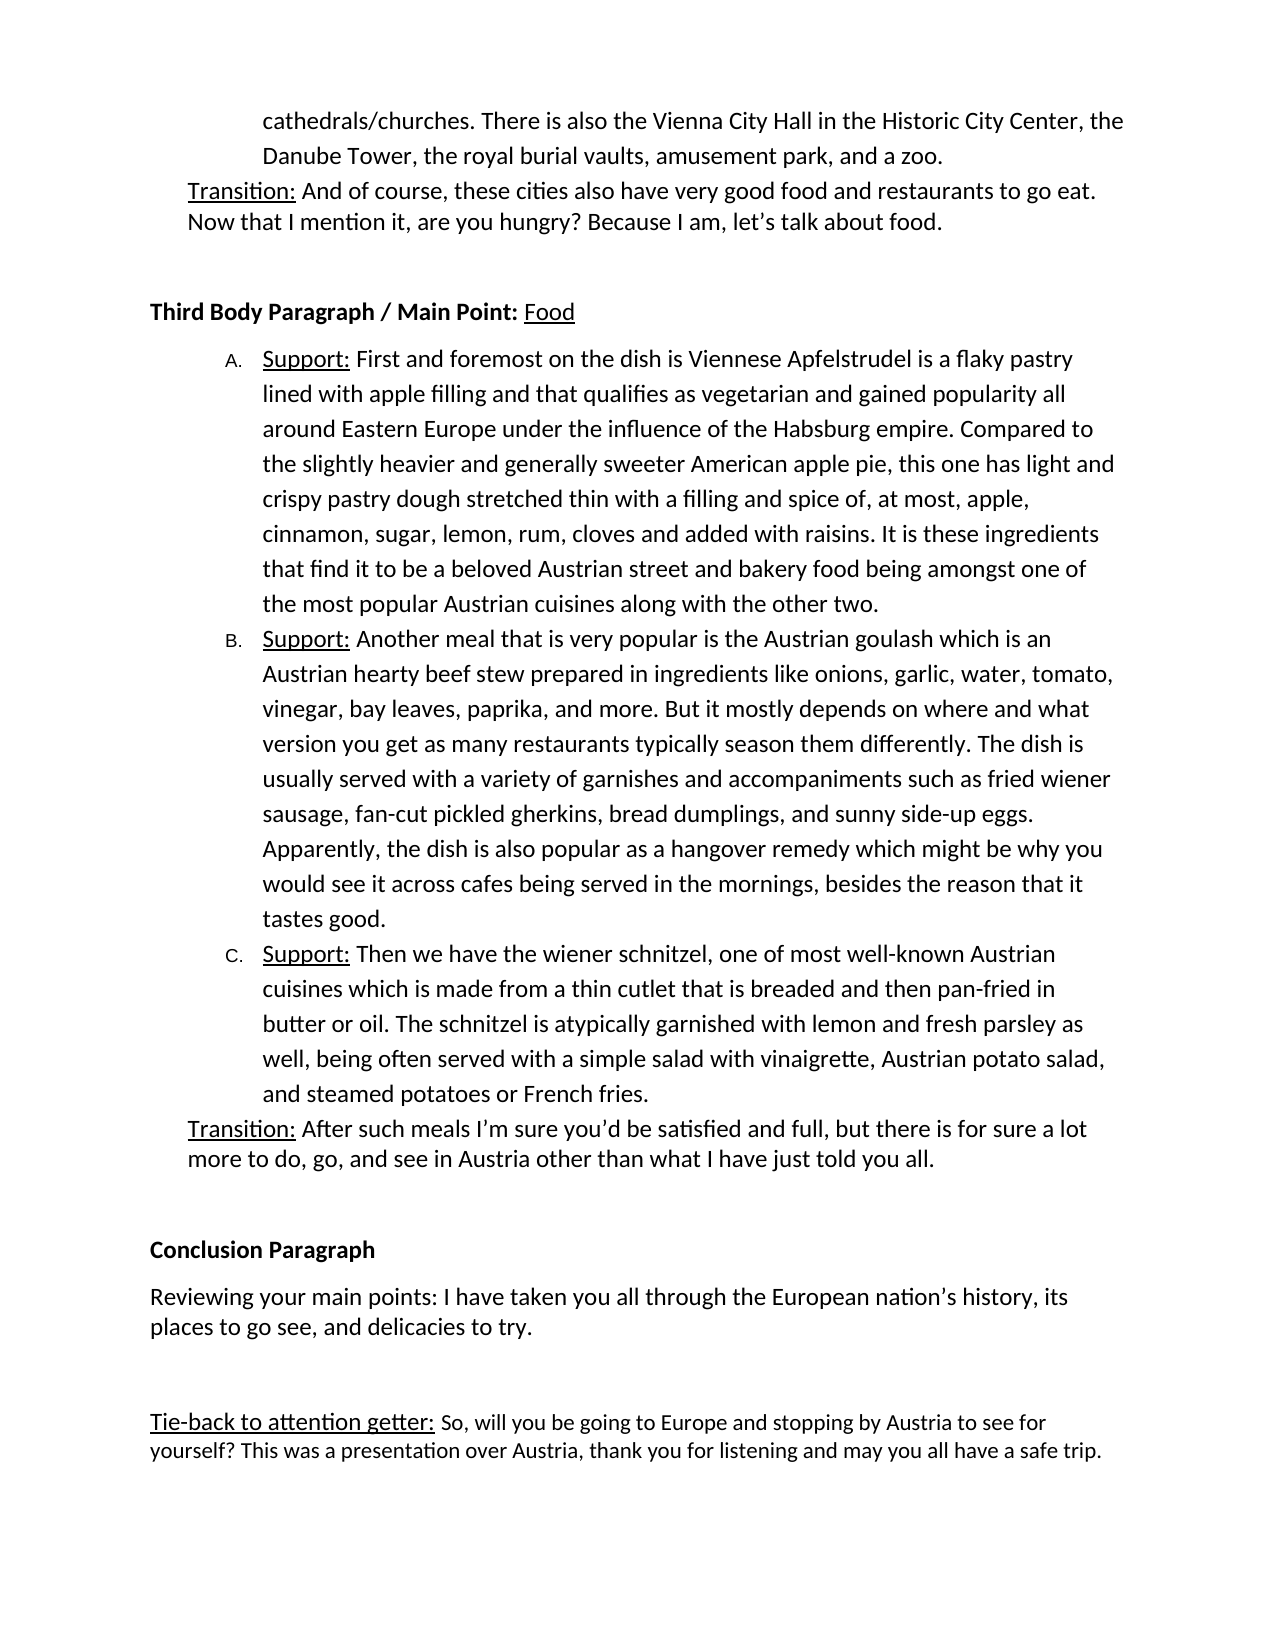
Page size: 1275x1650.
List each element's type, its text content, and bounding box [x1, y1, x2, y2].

list Support: Then we have the wiener schnitzel, one of most well-known Austrian cuisines which is made from a thin cutlet that is breaded and then pan-fried in butter or oil. The schnitzel is atypically garnished with lemon and fresh parsley as well, being often served with a simple salad with vinaigrette, Austrian potato salad, and steamed potatoes or French fries. [225, 938, 1125, 1109]
text Tie-back to attention getter: So, will you be going to Europe and stopping by Austria to see for yourself? This was a presentation over Austria, thank you for listening and may you all have a safe trip. [150, 1406, 1125, 1464]
text Transition: After such meals I’m sure you’d be satisfied and full, but there is for sure a lot more to do, go, and see in Austria other than what I have just told you all. [187, 1113, 1125, 1174]
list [225, 105, 1125, 171]
list Support: First and foremost on the dish is Viennese Apfelstrudel is a flaky pastry lined with apple filling and that qualifies as vegetarian and gained popularity all around Eastern Europe under the influence of the Habsburg empire. Compared to the slightly heavier and generally sweeter American apple pie, this one has light and crispy pastry dough stretched thin with a filling and spice of, at most, apple, cinnamon, sugar, lemon, rum, cloves and added with raisins. It is these ingredients that find it to be a beloved Austrian street and bakery food being amongst one of the most popular Austrian cuisines along with the other two. [225, 343, 1125, 619]
text Third Body Paragraph / Main Point: Food [150, 296, 1125, 326]
text Conclusion Paragraph [150, 1234, 1125, 1264]
text Reviewing your main points: I have taken you all through the European nation’s history, its places to go see, and delicacies to try. [150, 1281, 1125, 1342]
list Support: Another meal that is very popular is the Austrian goulash which is an Austrian hearty beef stew prepared in ingredients like onions, garlic, water, tomato, vinegar, bay leaves, paprika, and more. But it mostly depends on where and what version you get as many restaurants typically season them differently. The dish is usually served with a variety of garnishes and accompaniments such as fried wiener sausage, fan-cut pickled gherkins, bread dumplings, and sunny side-up eggs. Apparently, the dish is also popular as a hangover remedy which might be why you would see it across cafes being served in the mornings, besides the reason that it tastes good. [225, 623, 1125, 934]
text Transition: And of course, these cities also have very good food and restaurants to go eat. Now that I mention it, are you hungry? Because I am, let’s talk about food. [187, 175, 1125, 236]
